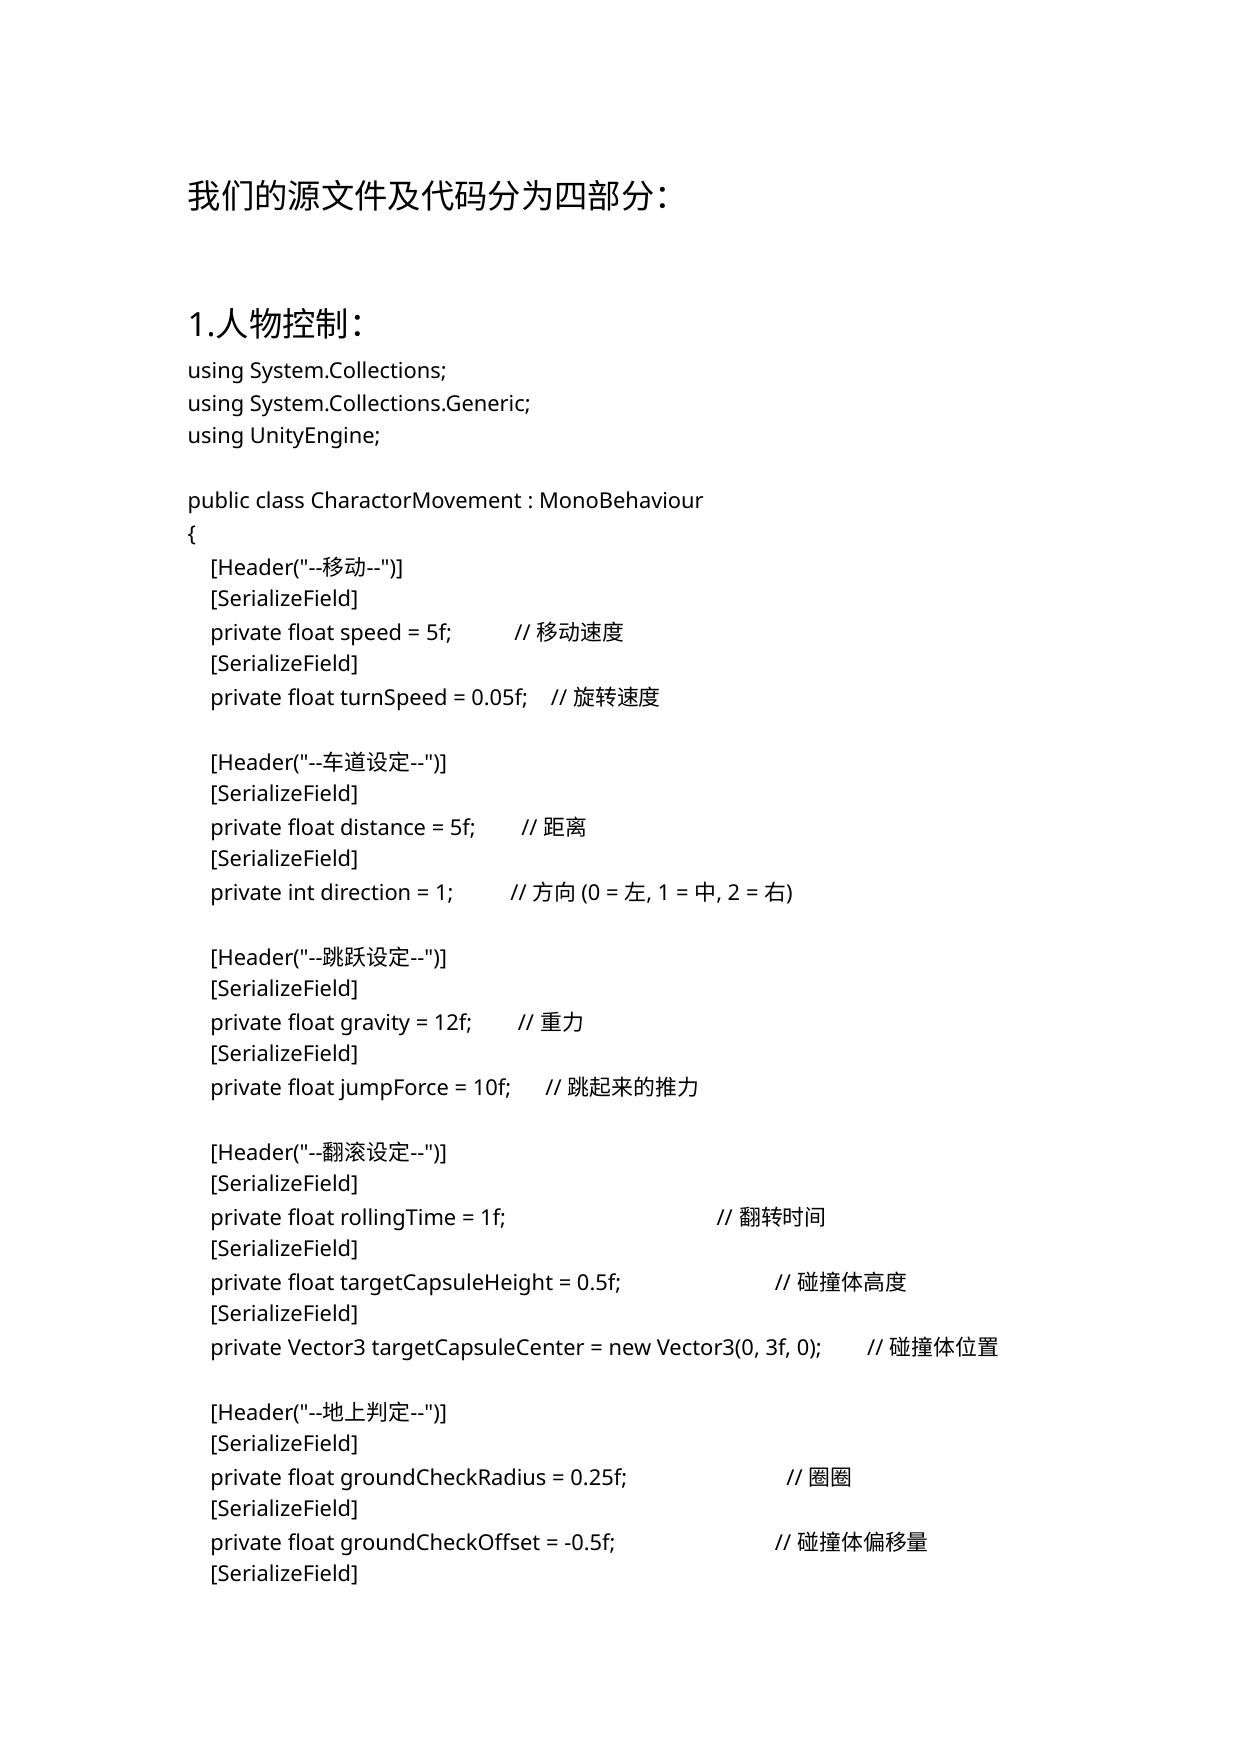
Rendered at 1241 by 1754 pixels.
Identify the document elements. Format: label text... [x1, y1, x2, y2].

text [Header("--车道设定--")] [187, 744, 1053, 777]
text [Header("--翻滚设定--")] [187, 1134, 1053, 1167]
text using UnityEngine; [187, 419, 1053, 452]
text { [187, 517, 1053, 549]
text [SerializeField] [187, 777, 1053, 809]
text private float targetCapsuleHeight = 0.5f; // 碰撞体高度 [187, 1264, 1053, 1297]
text [SerializeField] [187, 647, 1053, 679]
text using System.Collections; [187, 354, 1053, 387]
text [SerializeField] [187, 1232, 1053, 1264]
text [SerializeField] [187, 582, 1053, 614]
text private Vector3 targetCapsuleCenter = new Vector3(0, 3f, 0); // 碰撞体位置 [187, 1329, 1053, 1362]
text [SerializeField] [187, 1297, 1053, 1329]
text private int direction = 1; // 方向 (0 = 左, 1 = 中, 2 = 右) [187, 874, 1053, 907]
text [SerializeField] [187, 1492, 1053, 1524]
text [SerializeField] [187, 1557, 1053, 1589]
text [Header("--移动--")] [187, 549, 1053, 582]
text private float speed = 5f; // 移动速度 [187, 614, 1053, 647]
subtitle 我们的源文件及代码分为四部分： [187, 162, 1053, 227]
text private float distance = 5f; // 距离 [187, 809, 1053, 842]
text [Header("--地上判定--")] [187, 1394, 1053, 1427]
text private float rollingTime = 1f; // 翻转时间 [187, 1199, 1053, 1232]
text private float jumpForce = 10f; // 跳起来的推力 [187, 1069, 1053, 1102]
text private float groundCheckOffset = -0.5f; // 碰撞体偏移量 [187, 1524, 1053, 1557]
text [Header("--跳跃设定--")] [187, 939, 1053, 972]
text private float groundCheckRadius = 0.25f; // 圈圈 [187, 1459, 1053, 1492]
text private float gravity = 12f; // 重力 [187, 1004, 1053, 1037]
text public class CharactorMovement : MonoBehaviour [187, 484, 1053, 517]
text using System.Collections.Generic; [187, 387, 1053, 419]
text [SerializeField] [187, 1167, 1053, 1199]
text [SerializeField] [187, 972, 1053, 1004]
text 1.人物控制： [187, 289, 1053, 354]
text [SerializeField] [187, 842, 1053, 874]
text [SerializeField] [187, 1037, 1053, 1069]
text [SerializeField] [187, 1427, 1053, 1459]
text private float turnSpeed = 0.05f; // 旋转速度 [187, 679, 1053, 712]
